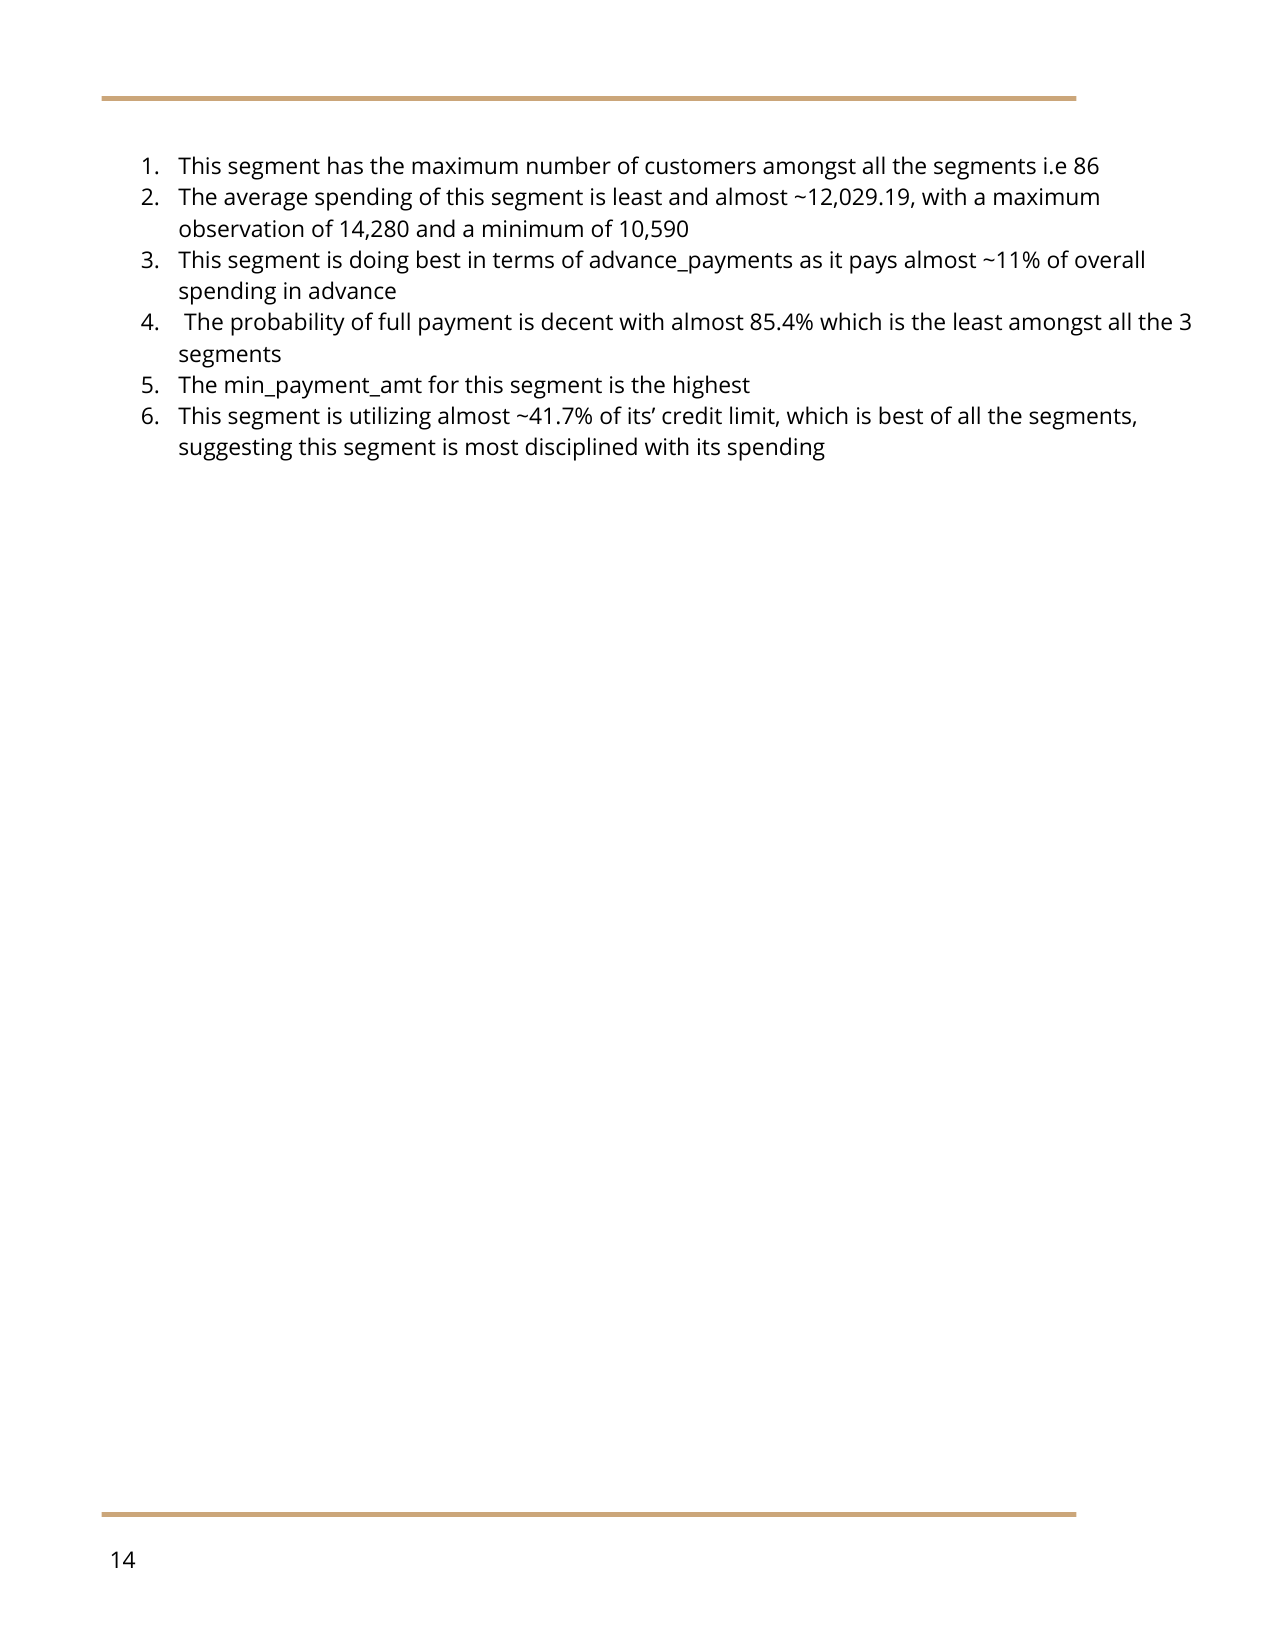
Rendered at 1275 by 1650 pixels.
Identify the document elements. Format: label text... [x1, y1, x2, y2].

list This segment has the maximum number of customers amongst all the segments i.e 86 [141, 150, 1219, 181]
list The min_payment_amt for this segment is the highest [141, 369, 1219, 400]
picture [101, 96, 1077, 101]
list The probability of full payment is decent with almost 85.4% which is the least amongst all the 3 segments [141, 306, 1219, 369]
list This segment is doing best in terms of advance_payments as it pays almost ~11% of overall spending in advance [141, 244, 1219, 306]
list This segment is utilizing almost ~41.7% of its’ credit limit, which is best of all the segments, suggesting this segment is most disciplined with its spending [141, 400, 1219, 462]
list The average spending of this segment is least and almost ~12,029.19, with a maximum observation of 14,280 and a minimum of 10,590 [141, 181, 1219, 244]
picture [101, 1512, 1077, 1517]
